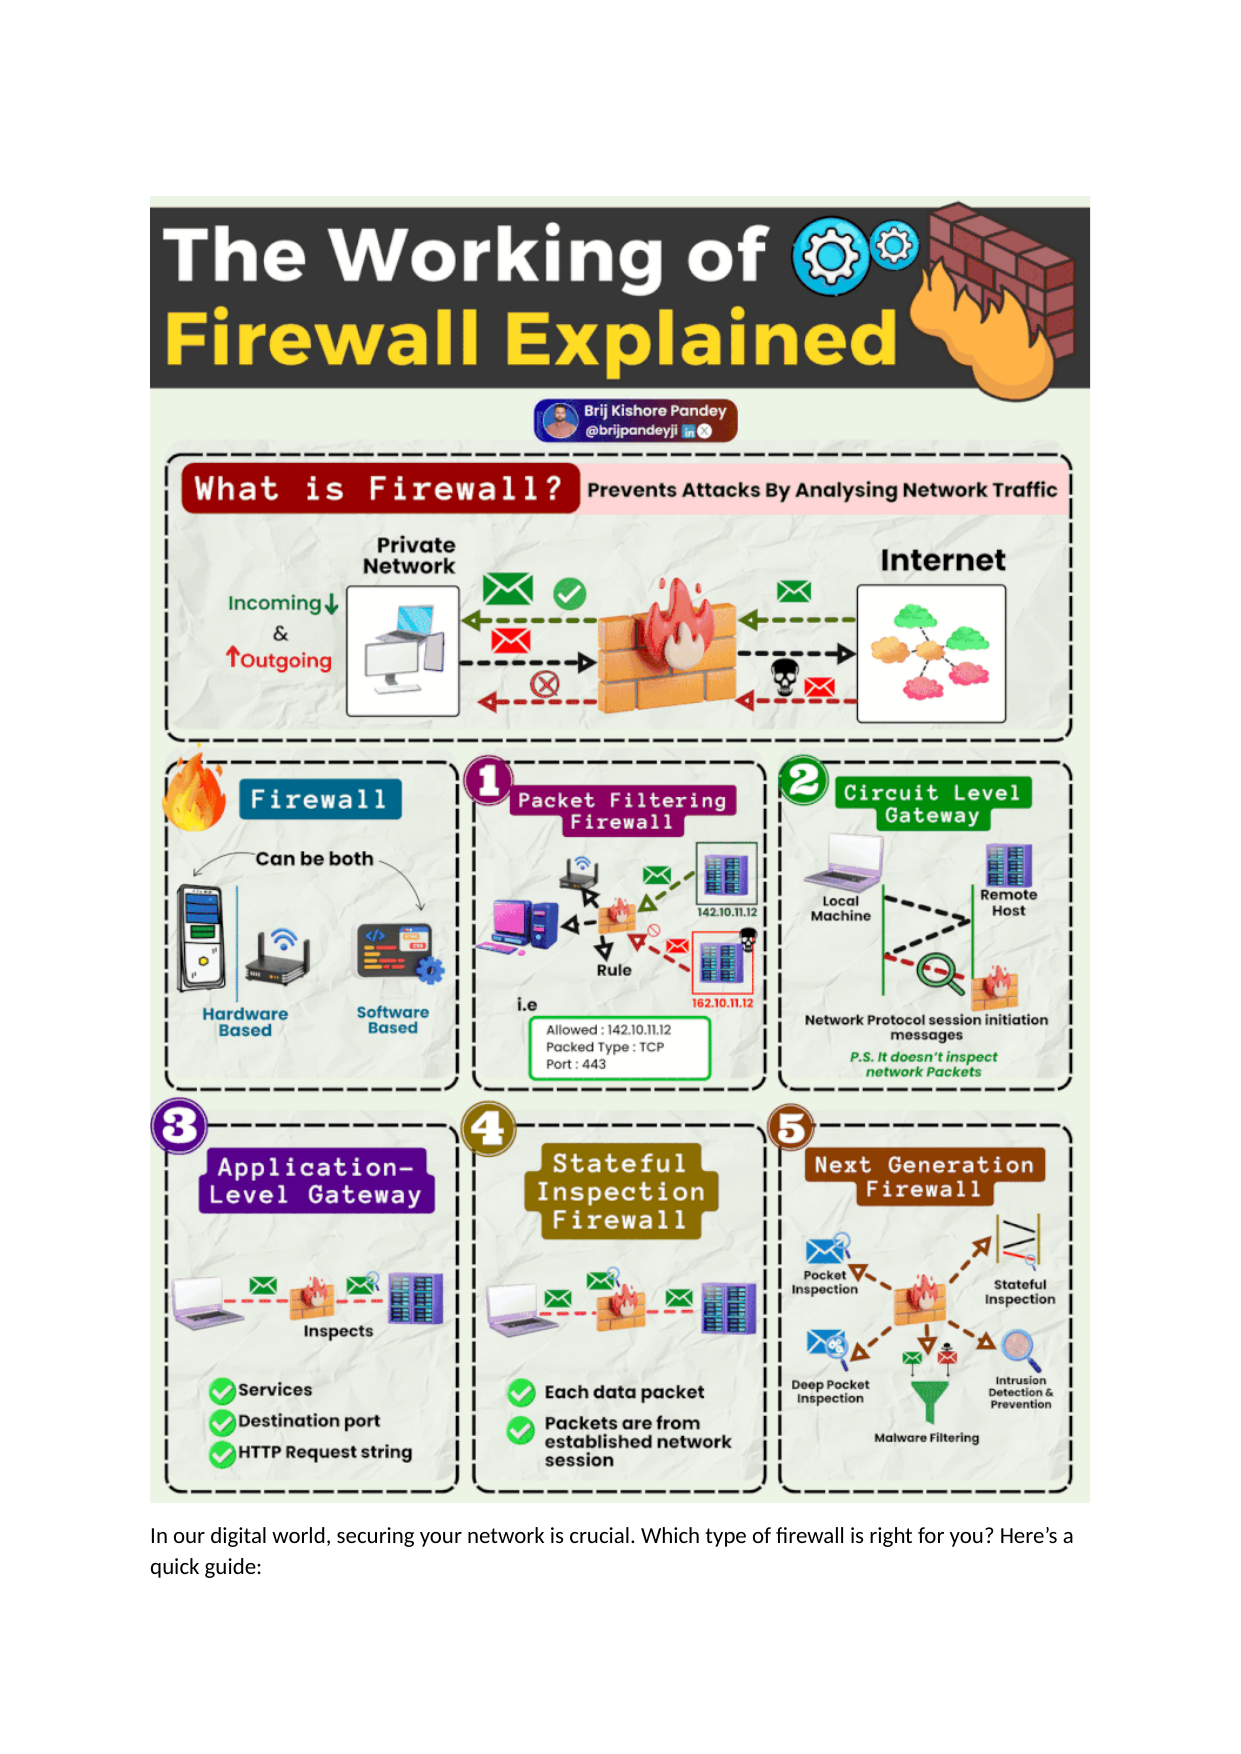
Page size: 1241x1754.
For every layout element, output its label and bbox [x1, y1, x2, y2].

picture [150, 196, 1091, 1503]
text [150, 1522, 1090, 1580]
